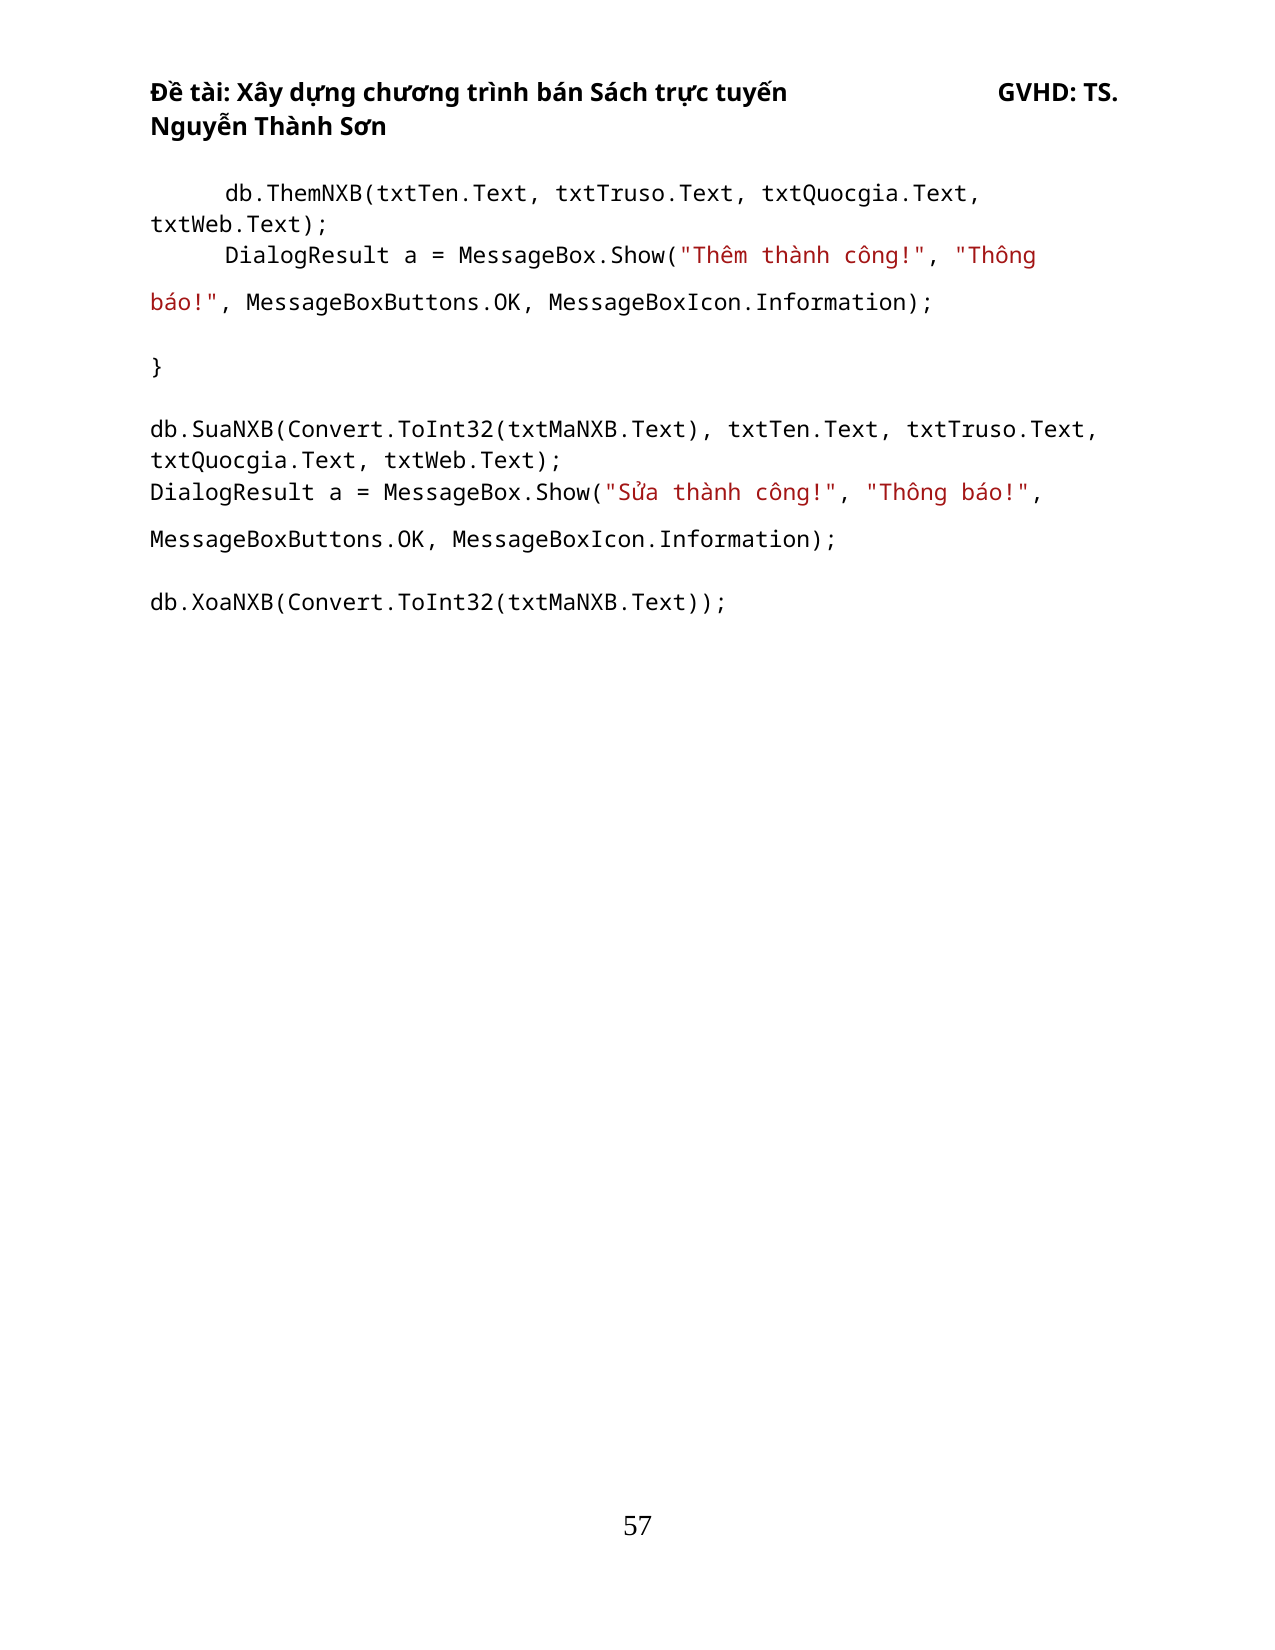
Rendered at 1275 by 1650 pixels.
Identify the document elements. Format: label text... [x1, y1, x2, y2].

text db.ThemNXB(txtTen.Text, txtTruso.Text, txtQuocgia.Text, txtWeb.Text); [150, 177, 1125, 239]
text db.XoaNXB(Convert.ToInt32(txtMaNXB.Text)); [150, 586, 1125, 617]
text db.SuaNXB(Convert.ToInt32(txtMaNXB.Text), txtTen.Text, txtTruso.Text, txtQuocgia.Text, txtWeb.Text); [150, 413, 1125, 476]
text DialogResult a = MessageBox.Show("Thêm thành công!", "Thông báo!", MessageBoxButtons.OK, MessageBoxIcon.Information); [150, 239, 1125, 317]
text DialogResult a = MessageBox.Show("Sửa thành công!", "Thông báo!", MessageBoxButtons.OK, MessageBoxIcon.Information); [150, 476, 1125, 554]
text } [150, 349, 1125, 381]
